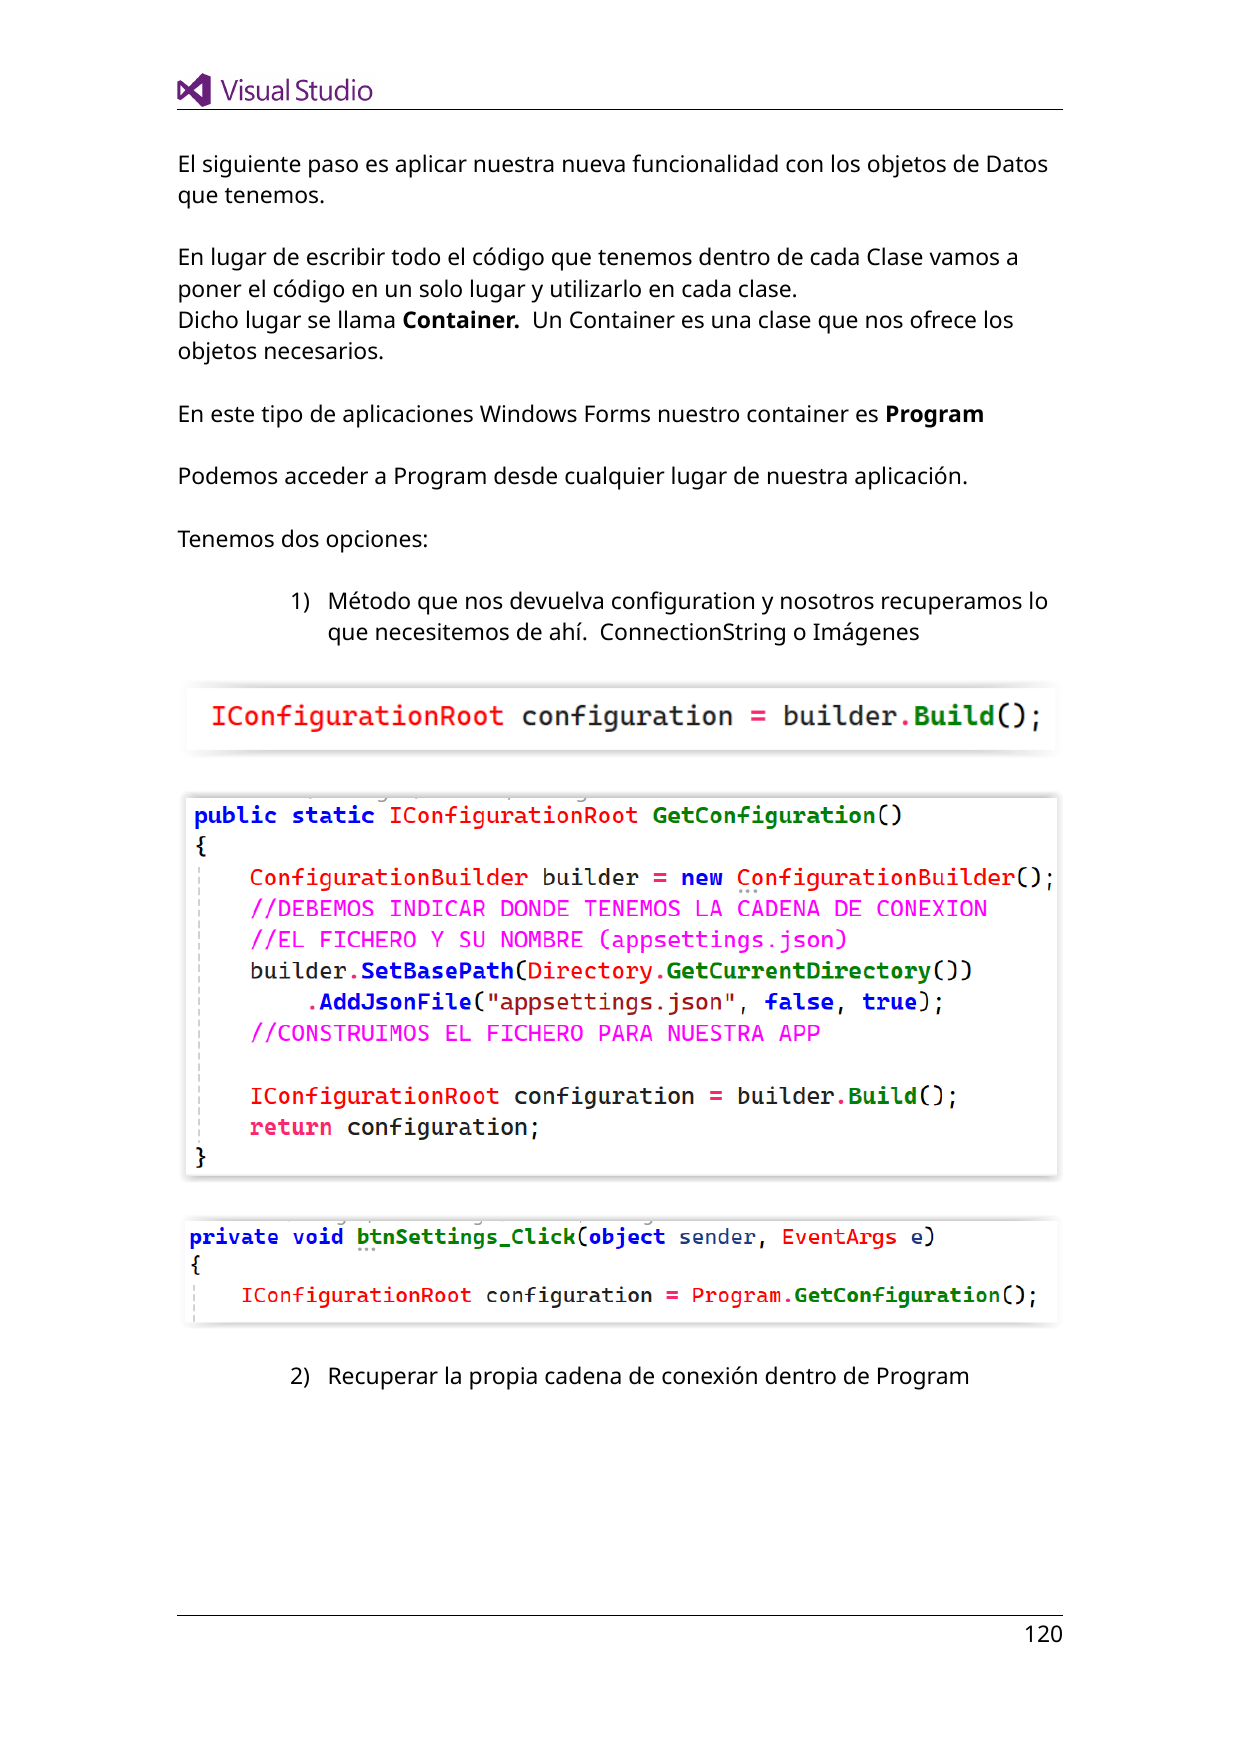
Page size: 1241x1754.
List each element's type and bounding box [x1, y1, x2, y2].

picture [177, 678, 1063, 759]
picture [177, 789, 1063, 1183]
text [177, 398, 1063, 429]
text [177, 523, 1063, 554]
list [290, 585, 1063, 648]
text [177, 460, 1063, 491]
picture [177, 73, 375, 107]
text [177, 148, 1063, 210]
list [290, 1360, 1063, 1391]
picture [177, 1213, 1063, 1329]
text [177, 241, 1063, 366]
